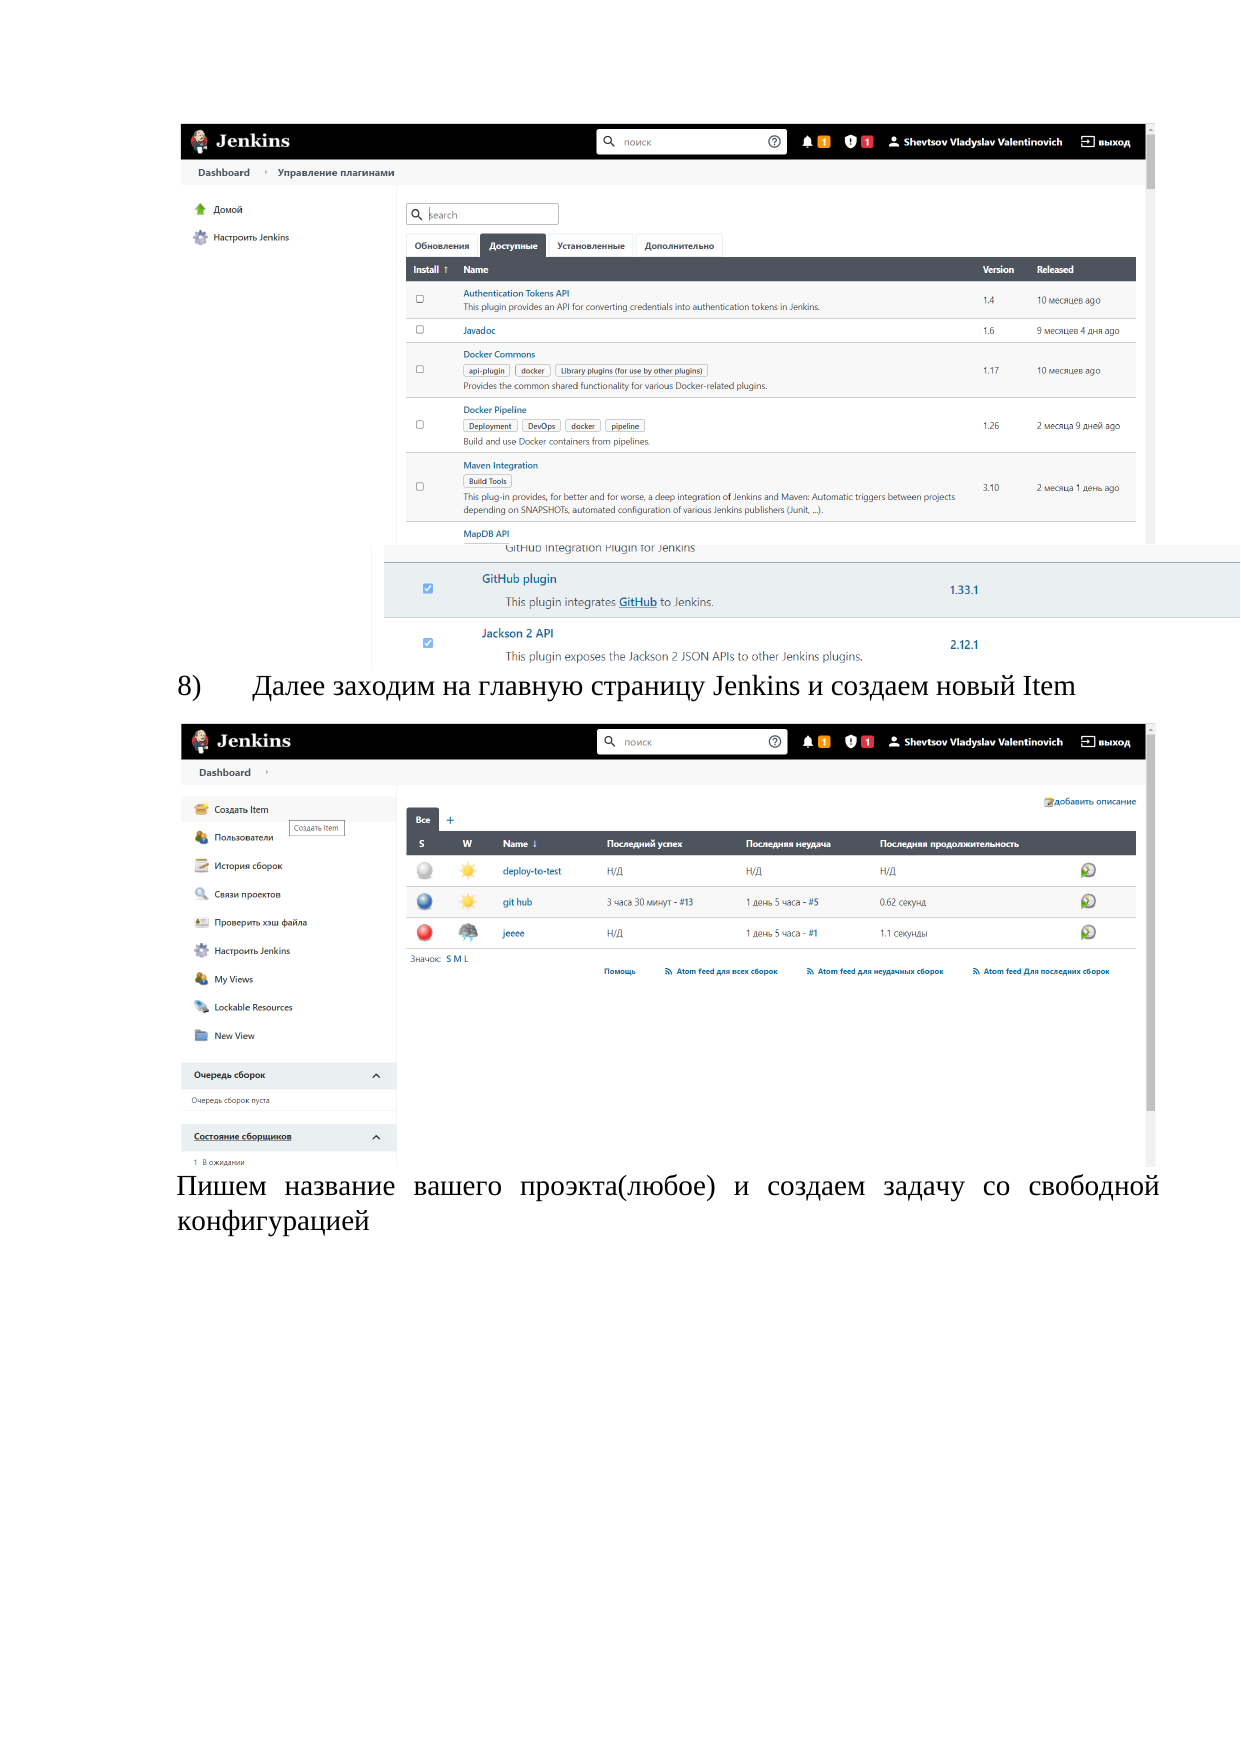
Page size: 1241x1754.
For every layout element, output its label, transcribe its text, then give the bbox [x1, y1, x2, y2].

picture [180, 118, 1156, 544]
list Далее заходим на главную страницу Jenkins и создаем новый Item [177, 668, 1160, 702]
text Пишем название вашего проэкта(любое) и создаем задачу со свободной конфигурацией [176, 1168, 1160, 1237]
picture [181, 721, 1156, 1167]
picture [367, 545, 1241, 667]
